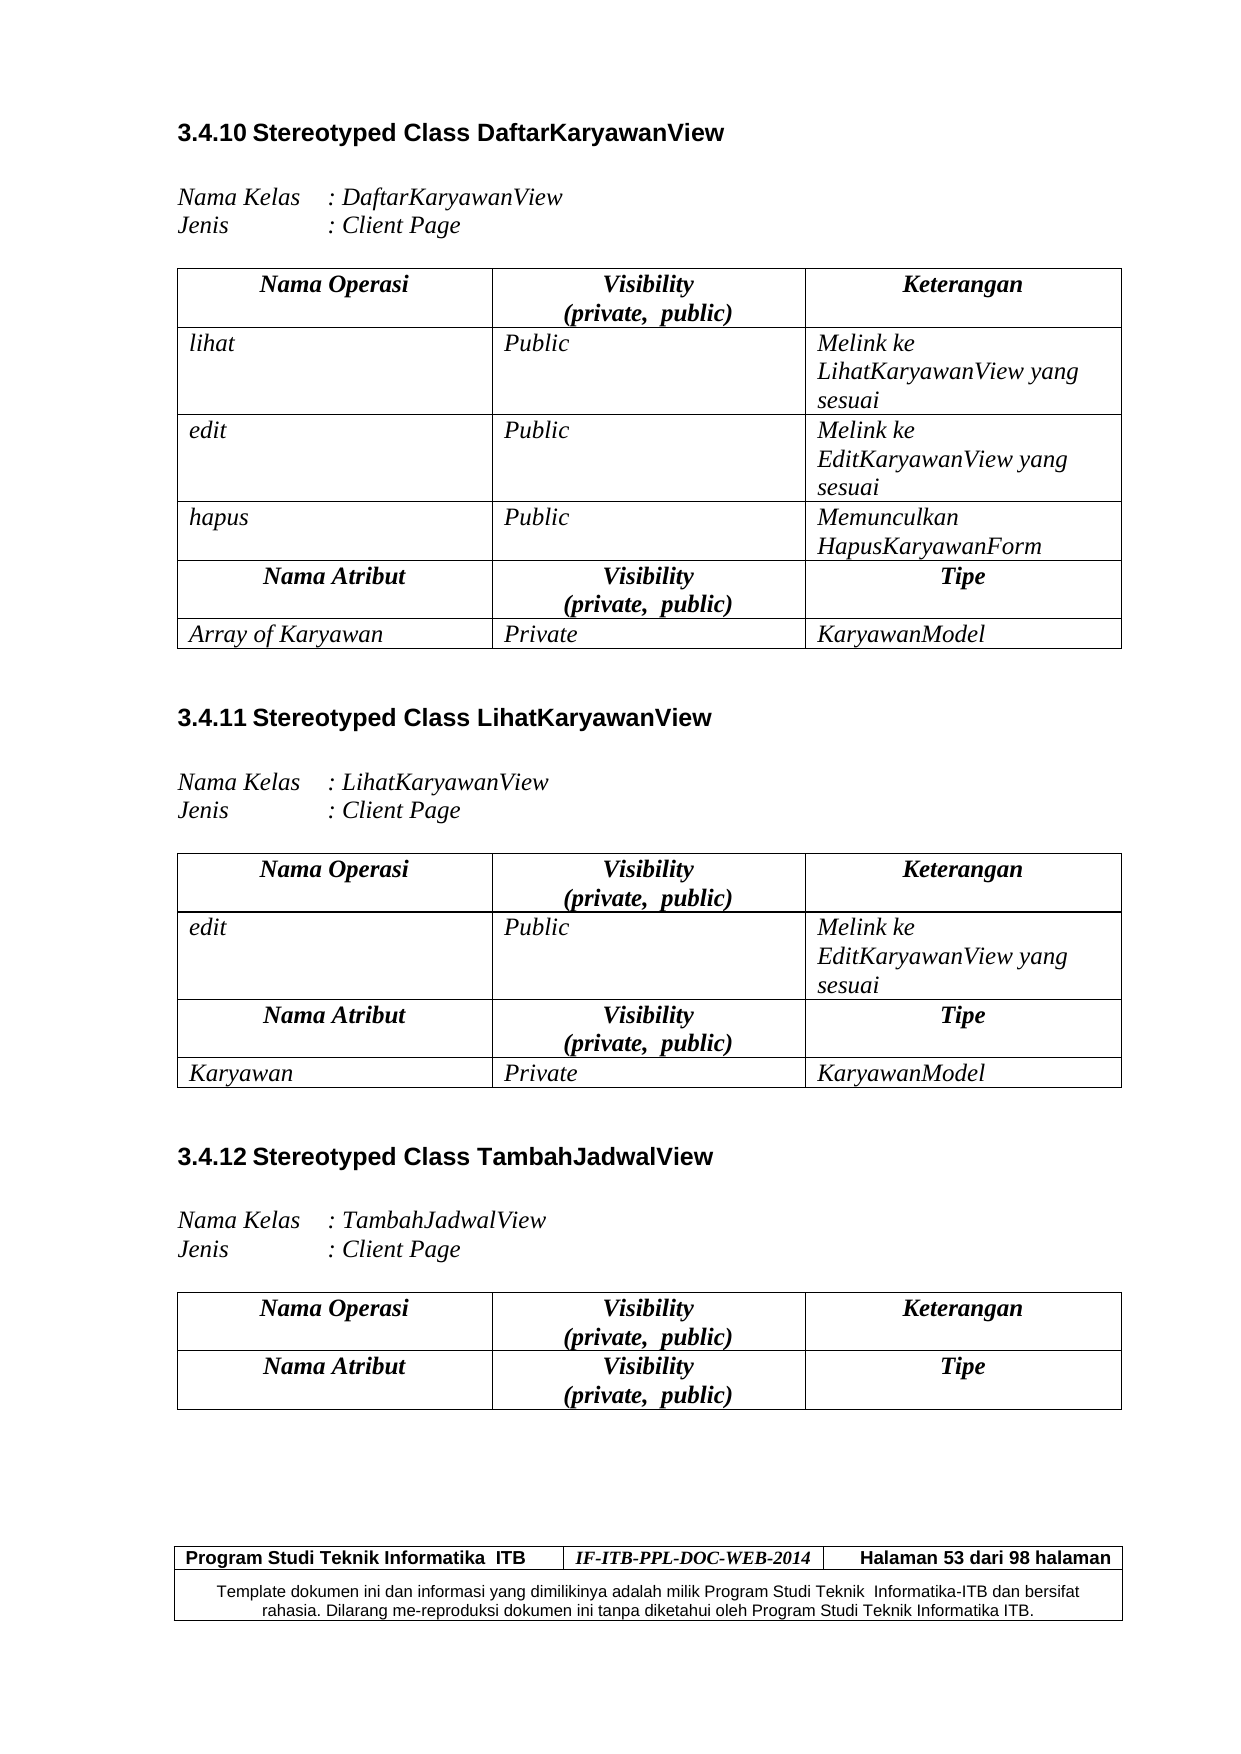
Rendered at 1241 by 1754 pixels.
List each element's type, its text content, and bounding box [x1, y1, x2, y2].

table_cell Memunculkan HapusKaryawanForm [806, 502, 1121, 560]
table_header Visibility (private, public) [493, 269, 805, 327]
table_header Keterangan [806, 854, 1121, 911]
text Jenis : Client Page [177, 1234, 1122, 1263]
table_cell Private [493, 1058, 805, 1087]
table_header Nama Operasi [178, 1293, 492, 1350]
table_cell Melink ke EditKaryawanView yang sesuai [806, 913, 1121, 999]
table_cell Public [493, 328, 805, 414]
table_cell Melink ke EditKaryawanView yang sesuai [806, 415, 1121, 501]
table_cell Array of Karyawan [178, 619, 492, 648]
table_cell Tipe [806, 561, 1121, 618]
table_header Nama Operasi [178, 854, 492, 911]
table_cell Private [493, 619, 805, 648]
table_cell Tipe [806, 1351, 1121, 1409]
table_cell lihat [178, 328, 492, 414]
table_cell KaryawanModel [806, 1058, 1121, 1087]
table_cell Tipe [806, 1000, 1121, 1057]
table_cell edit [178, 415, 492, 501]
table_cell Public [493, 913, 805, 999]
text Nama Kelas : DaftarKaryawanView [177, 182, 1122, 211]
table_cell Visibility (private, public) [493, 1000, 805, 1057]
table_cell Melink ke LihatKaryawanView yang sesuai [806, 328, 1121, 414]
text Jenis : Client Page [177, 795, 1122, 824]
text Nama Kelas : TambahJadwalView [177, 1206, 1122, 1234]
table_header Visibility (private, public) [493, 854, 805, 911]
text Jenis : Client Page [177, 211, 1122, 239]
table_cell Visibility (private, public) [493, 1351, 805, 1409]
table_cell Nama Atribut [178, 561, 492, 618]
table_header Keterangan [806, 1293, 1121, 1350]
subtitle Stereotyped Class LihatKaryawanView [177, 703, 1122, 732]
subtitle Stereotyped Class TambahJadwalView [177, 1142, 1122, 1171]
table_cell Visibility (private, public) [493, 561, 805, 618]
table_header Keterangan [806, 269, 1121, 327]
subtitle Stereotyped Class DaftarKaryawanView [177, 118, 1122, 147]
table_cell Nama Atribut [178, 1351, 492, 1409]
table_header Visibility (private, public) [493, 1293, 805, 1350]
table_cell Nama Atribut [178, 1000, 492, 1057]
table_cell KaryawanModel [806, 619, 1121, 648]
table_header Nama Operasi [178, 269, 492, 327]
table_cell Public [493, 502, 805, 560]
text Nama Kelas : LihatKaryawanView [177, 767, 1122, 795]
table_cell Karyawan [178, 1058, 492, 1087]
table_cell hapus [178, 502, 492, 560]
table_cell edit [178, 913, 492, 999]
table_cell Public [493, 415, 805, 501]
